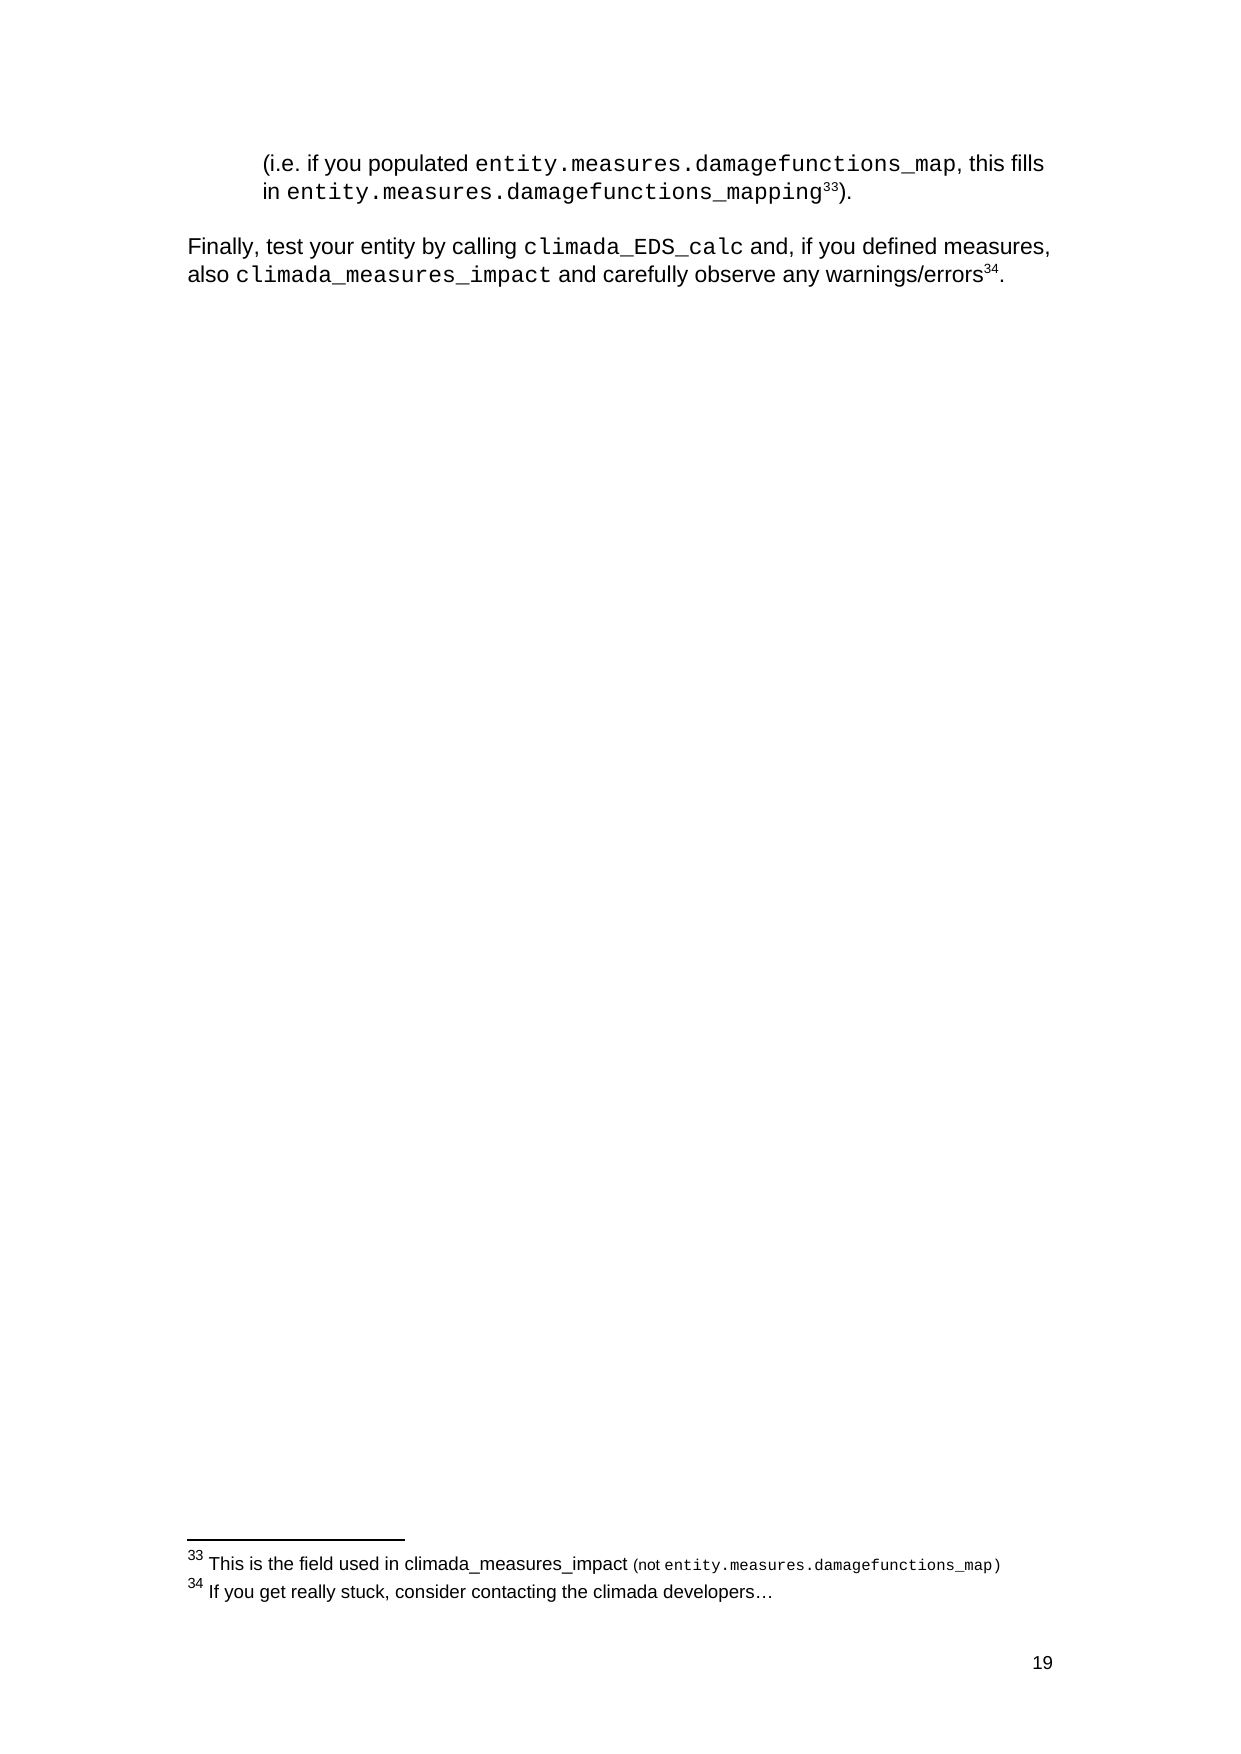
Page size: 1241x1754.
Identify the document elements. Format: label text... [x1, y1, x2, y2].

text Finally, test your entity by calling climada_EDS_calc and, if you defined measures, also climada_measures_impact and carefully observe any warnings/errors. [187, 233, 1053, 290]
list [225, 150, 1053, 207]
